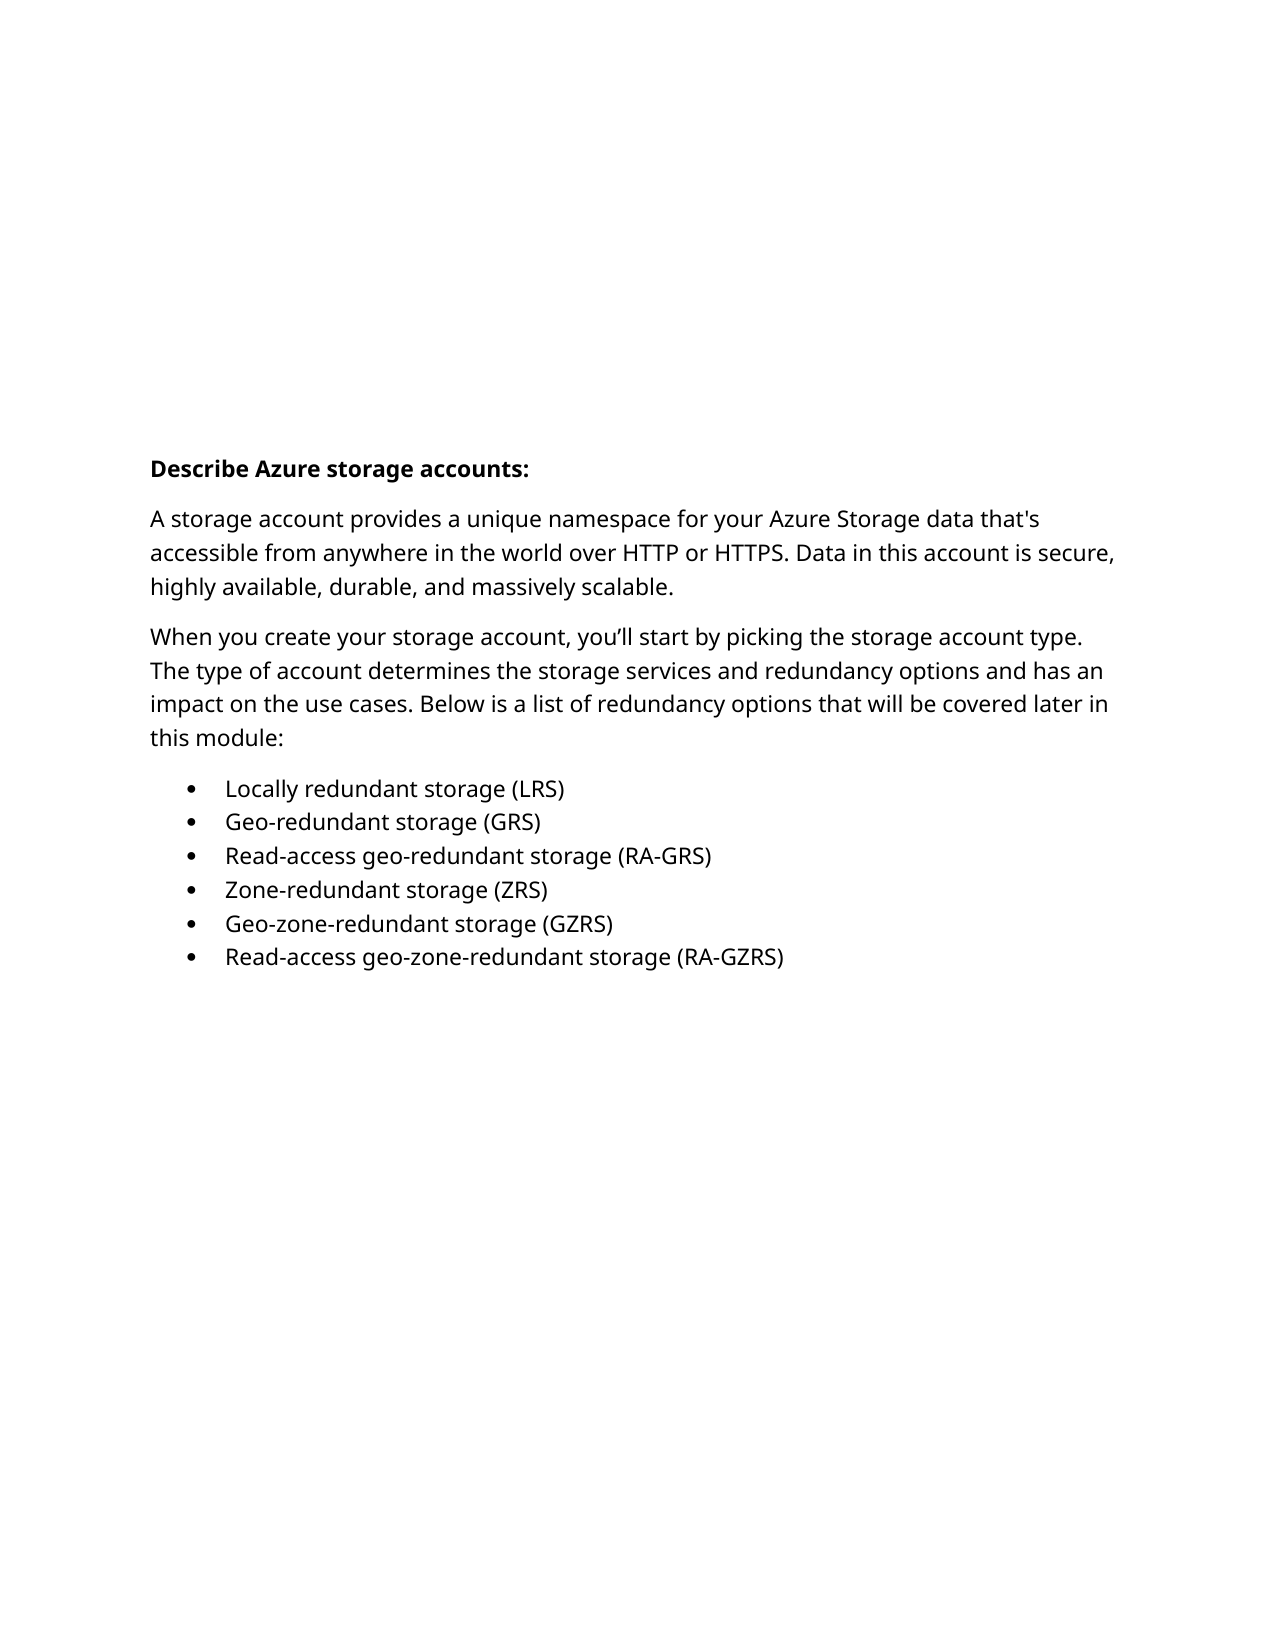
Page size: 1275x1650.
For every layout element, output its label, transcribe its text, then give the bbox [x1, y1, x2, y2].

list Zone-redundant storage (ZRS) [187, 874, 1125, 905]
list Geo-zone-redundant storage (GZRS) [187, 907, 1125, 939]
list Read-access geo-redundant storage (RA-GRS) [187, 840, 1125, 871]
text A storage account provides a unique namespace for your Azure Storage data that's accessible from anywhere in the world over HTTP or HTTPS. Data in this account is secure, highly available, durable, and massively scalable. [150, 503, 1125, 602]
list Locally redundant storage (LRS) [187, 772, 1125, 804]
text Describe Azure storage accounts: [150, 452, 1125, 484]
list Geo-redundant storage (GRS) [187, 806, 1125, 837]
text When you create your storage account, you’ll start by picking the storage account type. The type of account determines the storage services and redundancy options and has an impact on the use cases. Below is a list of redundancy options that will be covered later in this module: [150, 621, 1125, 753]
list Read-access geo-zone-redundant storage (RA-GZRS) [187, 941, 1125, 972]
